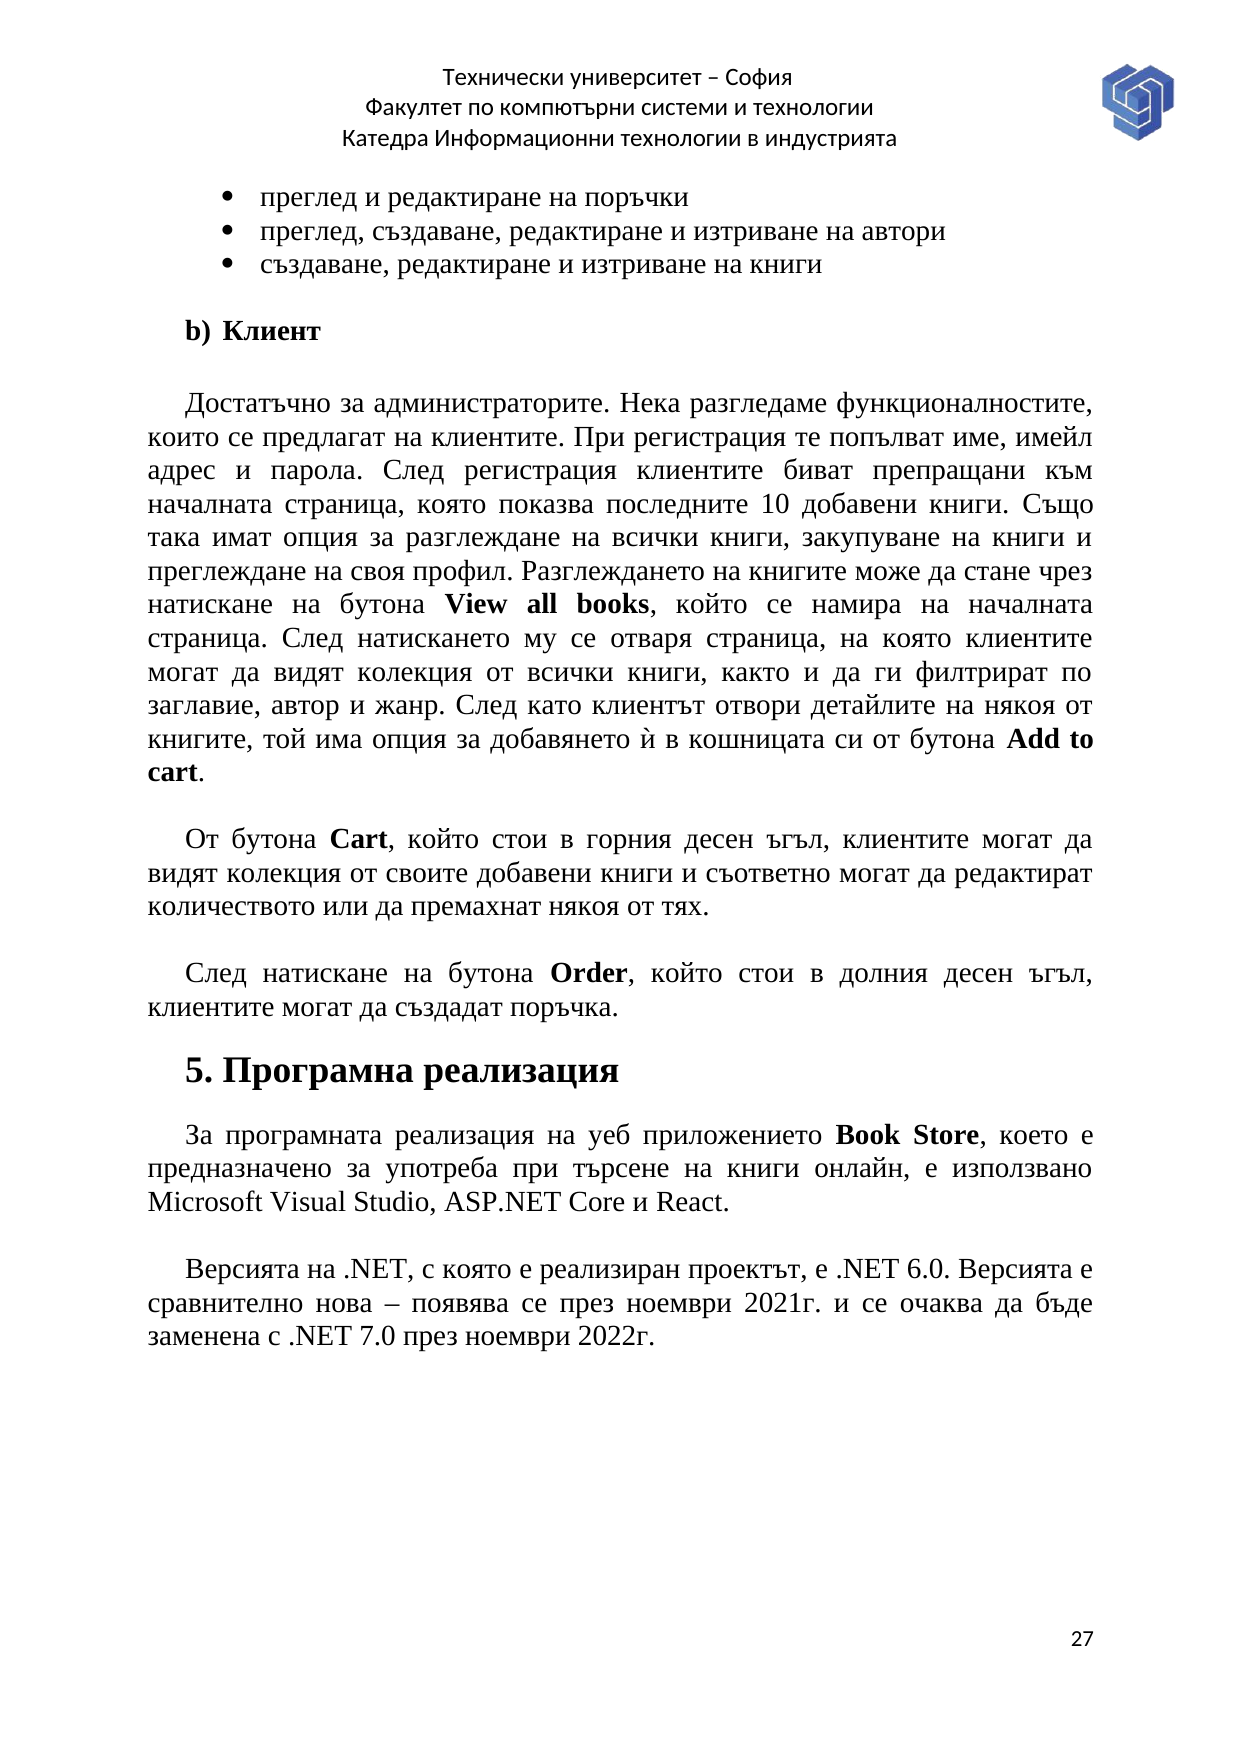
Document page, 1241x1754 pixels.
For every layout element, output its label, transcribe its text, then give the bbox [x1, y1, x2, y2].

text Достатъчно за администраторите. Нека разгледаме функционалностите, които се предлагат на клиентите. При регистрация те попълват име, имейл адрес и парола. След регистрация клиентите биват препращани към началната страница, която показва последните 10 добавени книги. Също така имат опция за разглеждане на всички книги, закупуване на книги и преглеждане на своя профил. Разглеждането на книгите може да стане чрез натискане на бутона View all books, който се намира на началната страница. След натискането му се отваря страница, на която клиентите могат да видят колекция от всички книги, както и да ги филтрират по заглавие, автор и жанр. След като клиентът отвори детайлите на някоя от книгите, той има опция за добавянето ѝ в кошницата си от бутона Add to cart. [147, 385, 1094, 788]
text Версията на .NET, с която е реализиран проектът, е .NET 6.0. Версията е сравнително нова – появява се през ноември 2021г. и се очаква да бъде заменена с .NET 7.0 през ноември 2022г. [147, 1251, 1094, 1352]
picture [1092, 56, 1184, 148]
text За програмната реализация на уеб приложението Book Store, което е предназначено за употреба при търсене на книги онлайн, е използвано Microsoft Visual Studio, ASP.NET Core и React. [147, 1117, 1094, 1218]
list преглед и редактиране на поръчки [222, 179, 1094, 213]
text От бутона Cart, който стои в горния десен ъгъл, клиентите могат да видят колекция от своите добавени книги и съответно могат да редактират количеството или да премахнат някоя от тях. [147, 821, 1094, 922]
text След натискане на бутона Order, който стои в долния десен ъгъл, клиентите могат да създадат поръчка. [147, 956, 1094, 1023]
list създаване, редактиране и изтриване на книги [222, 246, 1094, 280]
subtitle Програмна реализация [185, 1048, 1094, 1091]
list Клиент [185, 313, 1094, 347]
list преглед, създаване, редактиране и изтриване на автори [222, 213, 1094, 246]
